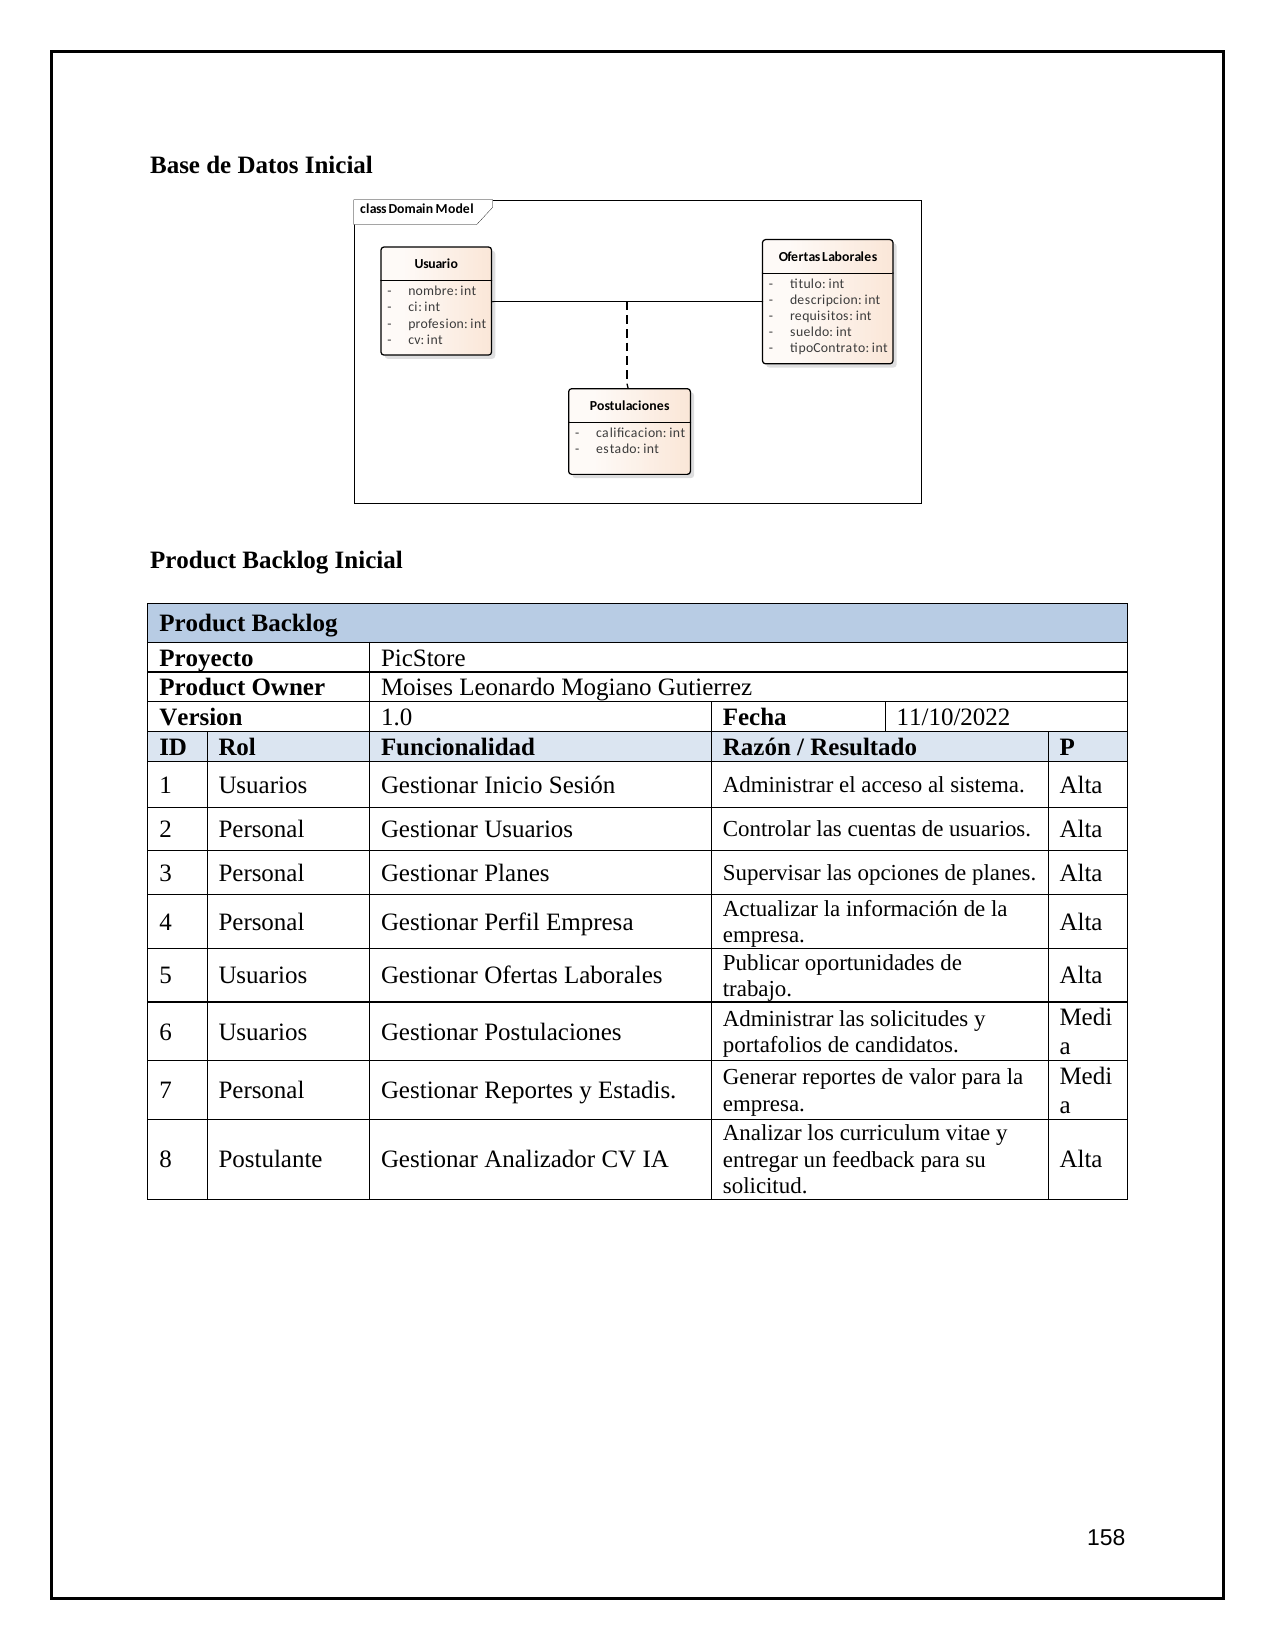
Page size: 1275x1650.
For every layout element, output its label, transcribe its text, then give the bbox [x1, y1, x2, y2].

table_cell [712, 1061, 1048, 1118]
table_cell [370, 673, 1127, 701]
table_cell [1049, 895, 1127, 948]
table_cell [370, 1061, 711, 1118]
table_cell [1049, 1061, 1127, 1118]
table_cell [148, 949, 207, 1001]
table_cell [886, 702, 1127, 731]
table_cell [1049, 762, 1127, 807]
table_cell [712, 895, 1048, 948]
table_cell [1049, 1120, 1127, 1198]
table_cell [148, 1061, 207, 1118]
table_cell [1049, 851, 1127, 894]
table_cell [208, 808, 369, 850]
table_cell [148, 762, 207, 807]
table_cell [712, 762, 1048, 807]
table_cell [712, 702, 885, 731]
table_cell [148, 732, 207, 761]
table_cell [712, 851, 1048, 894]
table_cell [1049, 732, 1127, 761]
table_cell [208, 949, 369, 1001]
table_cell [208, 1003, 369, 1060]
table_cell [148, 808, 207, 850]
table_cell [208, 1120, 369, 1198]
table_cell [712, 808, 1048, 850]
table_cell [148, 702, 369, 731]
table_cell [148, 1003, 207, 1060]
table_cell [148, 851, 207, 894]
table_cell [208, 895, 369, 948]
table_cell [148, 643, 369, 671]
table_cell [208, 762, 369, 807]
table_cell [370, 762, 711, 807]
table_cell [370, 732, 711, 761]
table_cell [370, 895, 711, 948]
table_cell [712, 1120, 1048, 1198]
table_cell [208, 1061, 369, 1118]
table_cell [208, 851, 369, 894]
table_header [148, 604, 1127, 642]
text Product Backlog Inicial [150, 545, 1125, 574]
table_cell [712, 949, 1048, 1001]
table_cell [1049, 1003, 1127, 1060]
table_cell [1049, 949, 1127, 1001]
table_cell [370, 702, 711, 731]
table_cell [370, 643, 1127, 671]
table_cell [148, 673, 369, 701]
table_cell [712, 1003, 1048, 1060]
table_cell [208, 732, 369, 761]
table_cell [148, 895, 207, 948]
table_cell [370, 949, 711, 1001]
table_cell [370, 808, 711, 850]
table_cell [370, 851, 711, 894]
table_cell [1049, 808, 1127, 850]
text Base de Datos Inicial [150, 150, 1125, 179]
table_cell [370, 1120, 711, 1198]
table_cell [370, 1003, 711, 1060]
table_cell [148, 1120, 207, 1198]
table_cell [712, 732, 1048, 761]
